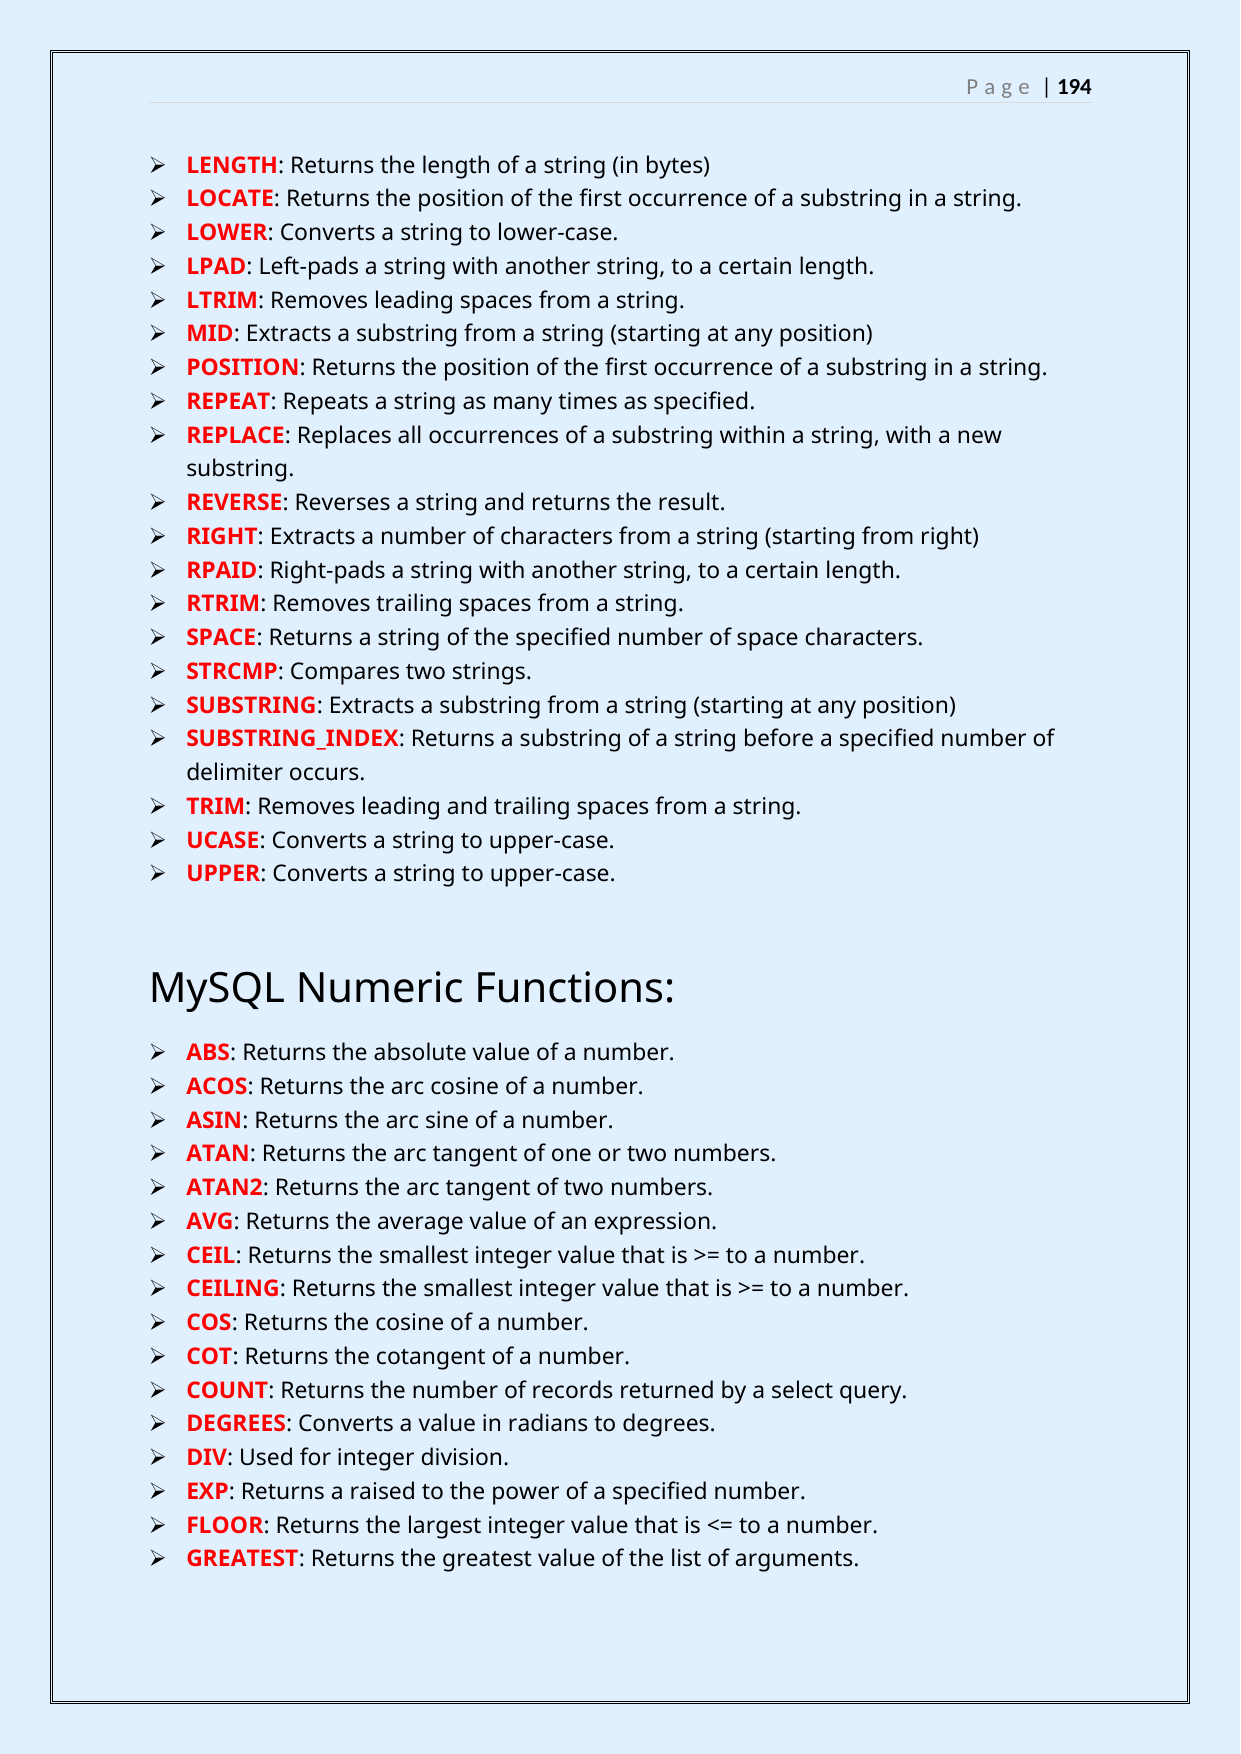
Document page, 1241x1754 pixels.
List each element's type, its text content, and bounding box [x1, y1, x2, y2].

list COT: Returns the cotangent of a number. [148, 1340, 1092, 1371]
text MySQL Numeric Functions: [148, 958, 1092, 1015]
list COUNT: Returns the number of records returned by a select query. [148, 1373, 1092, 1405]
list POSITION: Returns the position of the first occurrence of a substring in a string. [148, 351, 1092, 382]
list TRIM: Removes leading and trailing spaces from a string. [148, 790, 1092, 821]
list ASIN: Returns the arc sine of a number. [148, 1103, 1092, 1135]
list LOWER: Converts a string to lower-case. [148, 216, 1092, 247]
list EXP: Returns a raised to the power of a specified number. [148, 1475, 1092, 1506]
list ATAN2: Returns the arc tangent of two numbers. [148, 1171, 1092, 1202]
list RIGHT: Extracts a number of characters from a string (starting from right) [148, 520, 1092, 551]
list DEGREES: Converts a value in radians to degrees. [148, 1407, 1092, 1438]
list REPEAT: Repeats a string as many times as specified. [148, 385, 1092, 416]
list ABS: Returns the absolute value of a number. [148, 1036, 1092, 1067]
list STRCMP: Compares two strings. [148, 655, 1092, 686]
list CEILING: Returns the smallest integer value that is >= to a number. [148, 1272, 1092, 1303]
list REVERSE: Reverses a string and returns the result. [148, 486, 1092, 517]
list SUBSTRING_INDEX: Returns a substring of a string before a specified number of delimiter occurs. [148, 722, 1092, 787]
list GREATEST: Returns the greatest value of the list of arguments. [148, 1542, 1092, 1573]
list SUBSTRING: Extracts a substring from a string (starting at any position) [148, 688, 1092, 720]
list SPACE: Returns a string of the specified number of space characters. [148, 621, 1092, 652]
list LPAD: Left-pads a string with another string, to a certain length. [148, 250, 1092, 281]
list AVG: Returns the average value of an expression. [148, 1205, 1092, 1236]
list FLOOR: Returns the largest integer value that is <= to a number. [148, 1508, 1092, 1540]
list ACOS: Returns the arc cosine of a number. [148, 1070, 1092, 1101]
list CEIL: Returns the smallest integer value that is >= to a number. [148, 1238, 1092, 1270]
list REPLACE: Replaces all occurrences of a substring within a string, with a new substring. [148, 418, 1092, 483]
list MID: Extracts a substring from a string (starting at any position) [148, 317, 1092, 348]
list RPAID: Right-pads a string with another string, to a certain length. [148, 553, 1092, 585]
list LOCATE: Returns the position of the first occurrence of a substring in a string. [148, 182, 1092, 213]
list RTRIM: Removes trailing spaces from a string. [148, 587, 1092, 618]
list UPPER: Converts a string to upper-case. [148, 857, 1092, 888]
list LENGTH: Returns the length of a string (in bytes) [148, 148, 1092, 180]
list UCASE: Converts a string to upper-case. [148, 823, 1092, 855]
list ATAN: Returns the arc tangent of one or two numbers. [148, 1137, 1092, 1168]
list COS: Returns the cosine of a number. [148, 1306, 1092, 1337]
list LTRIM: Removes leading spaces from a string. [148, 283, 1092, 315]
list DIV: Used for integer division. [148, 1441, 1092, 1472]
